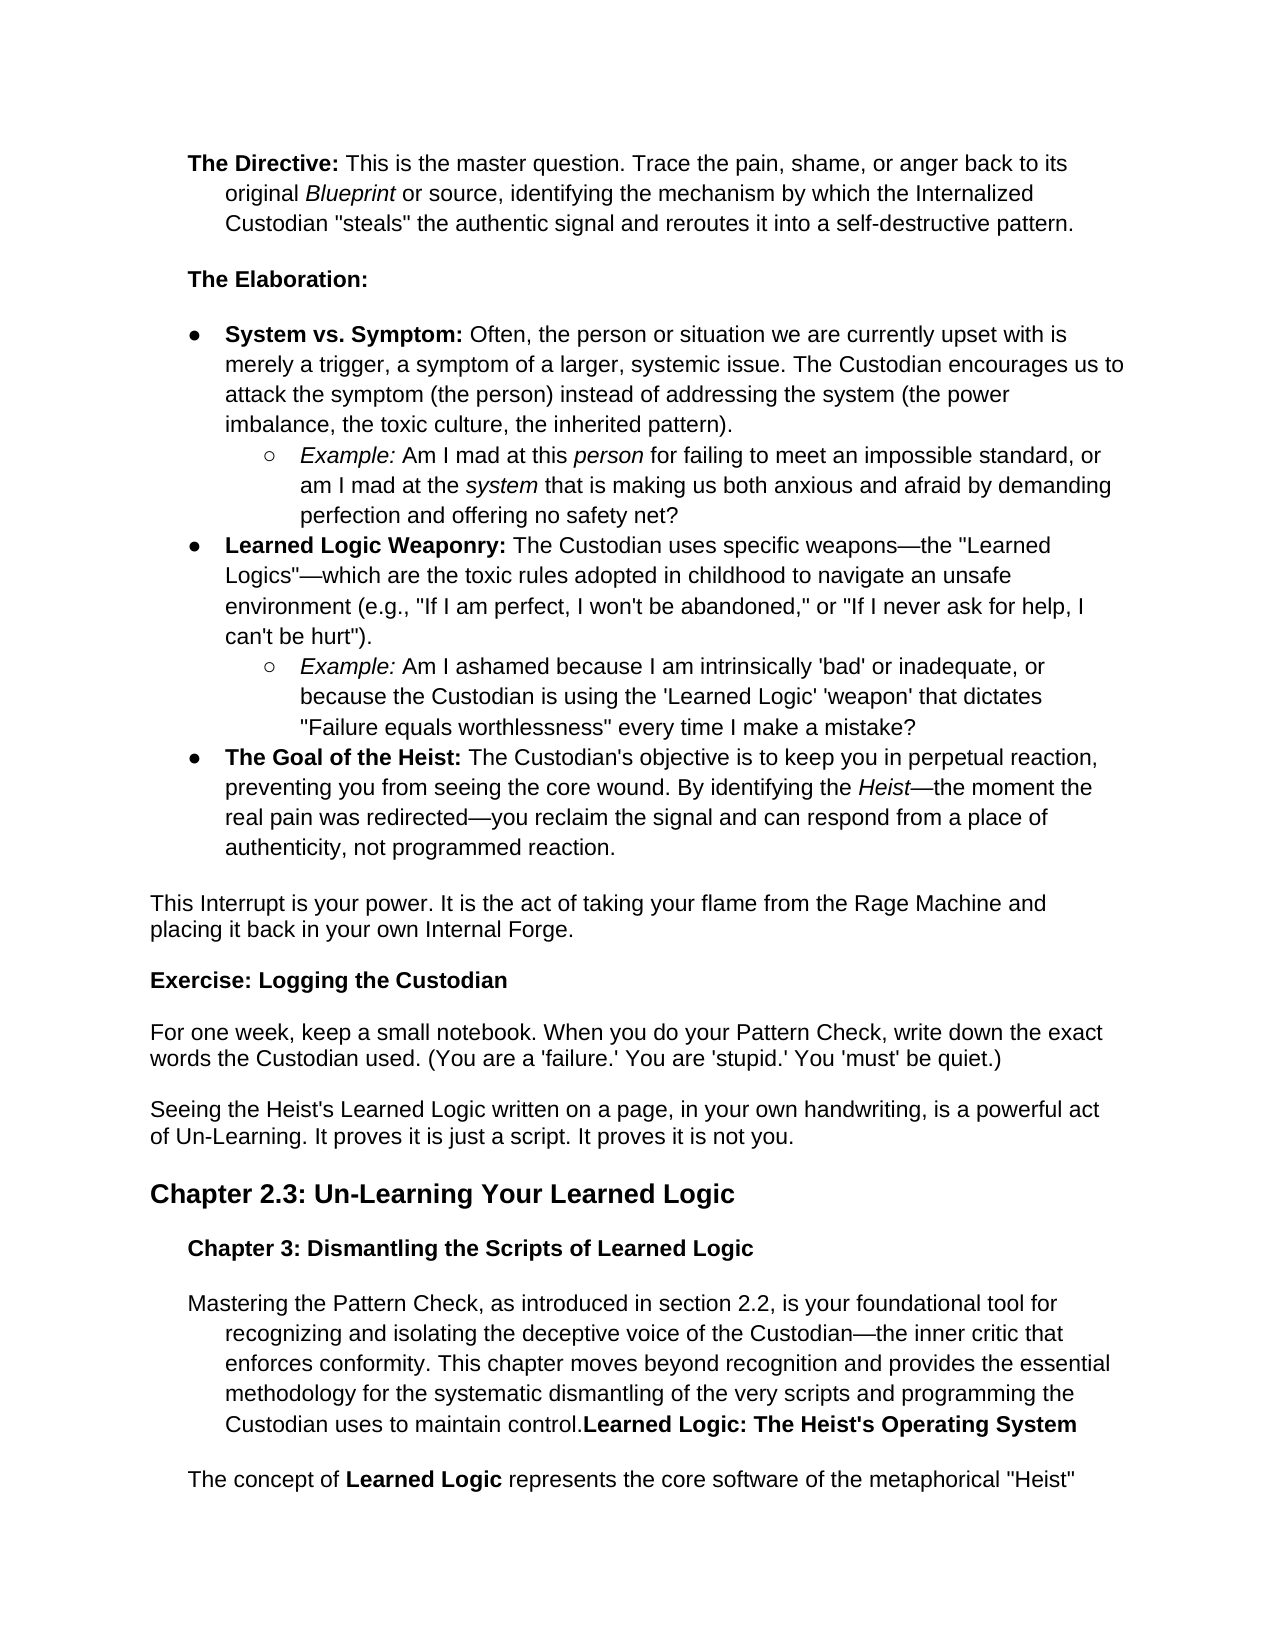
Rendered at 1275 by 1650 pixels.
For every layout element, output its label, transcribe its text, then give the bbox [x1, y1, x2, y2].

list Learned Logic Weaponry: The Custodian uses specific weapons—the "Learned Logics"—which are the toxic rules adopted in childhood to navigate an unsafe environment (e.g., "If I am perfect, I won't be abandoned," or "If I never ask for help, I can't be hurt"). [187, 532, 1125, 649]
text Mastering the Pattern Check, as introduced in section 2.2, is your foundational tool for recognizing and isolating the deceptive voice of the Custodian—the inner critic that enforces conformity. This chapter moves beyond recognition and provides the essential methodology for the systematic dismantling of the very scripts and programming the Custodian uses to maintain control.Learned Logic: The Heist's Operating System [187, 1290, 1125, 1437]
list Example: Am I ashamed because I am intrinsically 'bad' or inadequate, or because the Custodian is using the 'Learned Logic' 'weapon' that dictates "Failure equals worthlessness" every time I make a mistake? [262, 653, 1125, 740]
text Seeing the Heist's Learned Logic written on a page, in your own handwriting, is a powerful act of Un-Learning. It proves it is just a script. It proves it is not you. [150, 1096, 1125, 1149]
subtitle Exercise: Logging the Custodian [150, 967, 1125, 994]
text For one week, keep a small notebook. When you do your Pattern Check, write down the exact words the Custodian used. (You are a 'failure.' You are 'stupid.' You 'must' be quiet.) [150, 1019, 1125, 1071]
text This Interrupt is your power. It is the act of taking your flame from the Rage Machine and placing it back in your own Internal Forge. [150, 889, 1125, 942]
text Chapter 3: Dismantling the Scripts of Learned Logic [187, 1234, 1125, 1261]
text The Directive: This is the master question. Trace the pain, shame, or anger back to its original Blueprint or source, identifying the mechanism by which the Internalized Custodian "steals" the authentic signal and reroutes it into a self-destructive pattern. [187, 150, 1125, 237]
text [187, 1466, 1125, 1492]
list Example: Am I mad at this person for failing to meet an impossible standard, or am I mad at the system that is making us both anxious and afraid by demanding perfection and offering no safety net? [262, 442, 1125, 528]
list The Goal of the Heist: The Custodian's objective is to keep you in perpetual reaction, preventing you from seeing the core wound. By identifying the Heist—the moment the real pain was redirected—you reclaim the signal and can respond from a place of authenticity, not programmed reaction. [187, 744, 1125, 861]
text The Elaboration: [187, 266, 1125, 292]
subtitle Chapter 2.3: Un-Learning Your Learned Logic [150, 1178, 1125, 1209]
list System vs. Symptom: Often, the person or situation we are currently upset with is merely a trigger, a symptom of a larger, systemic issue. The Custodian encourages us to attack the symptom (the person) instead of addressing the system (the power imbalance, the toxic culture, the inherited pattern). [187, 321, 1125, 438]
